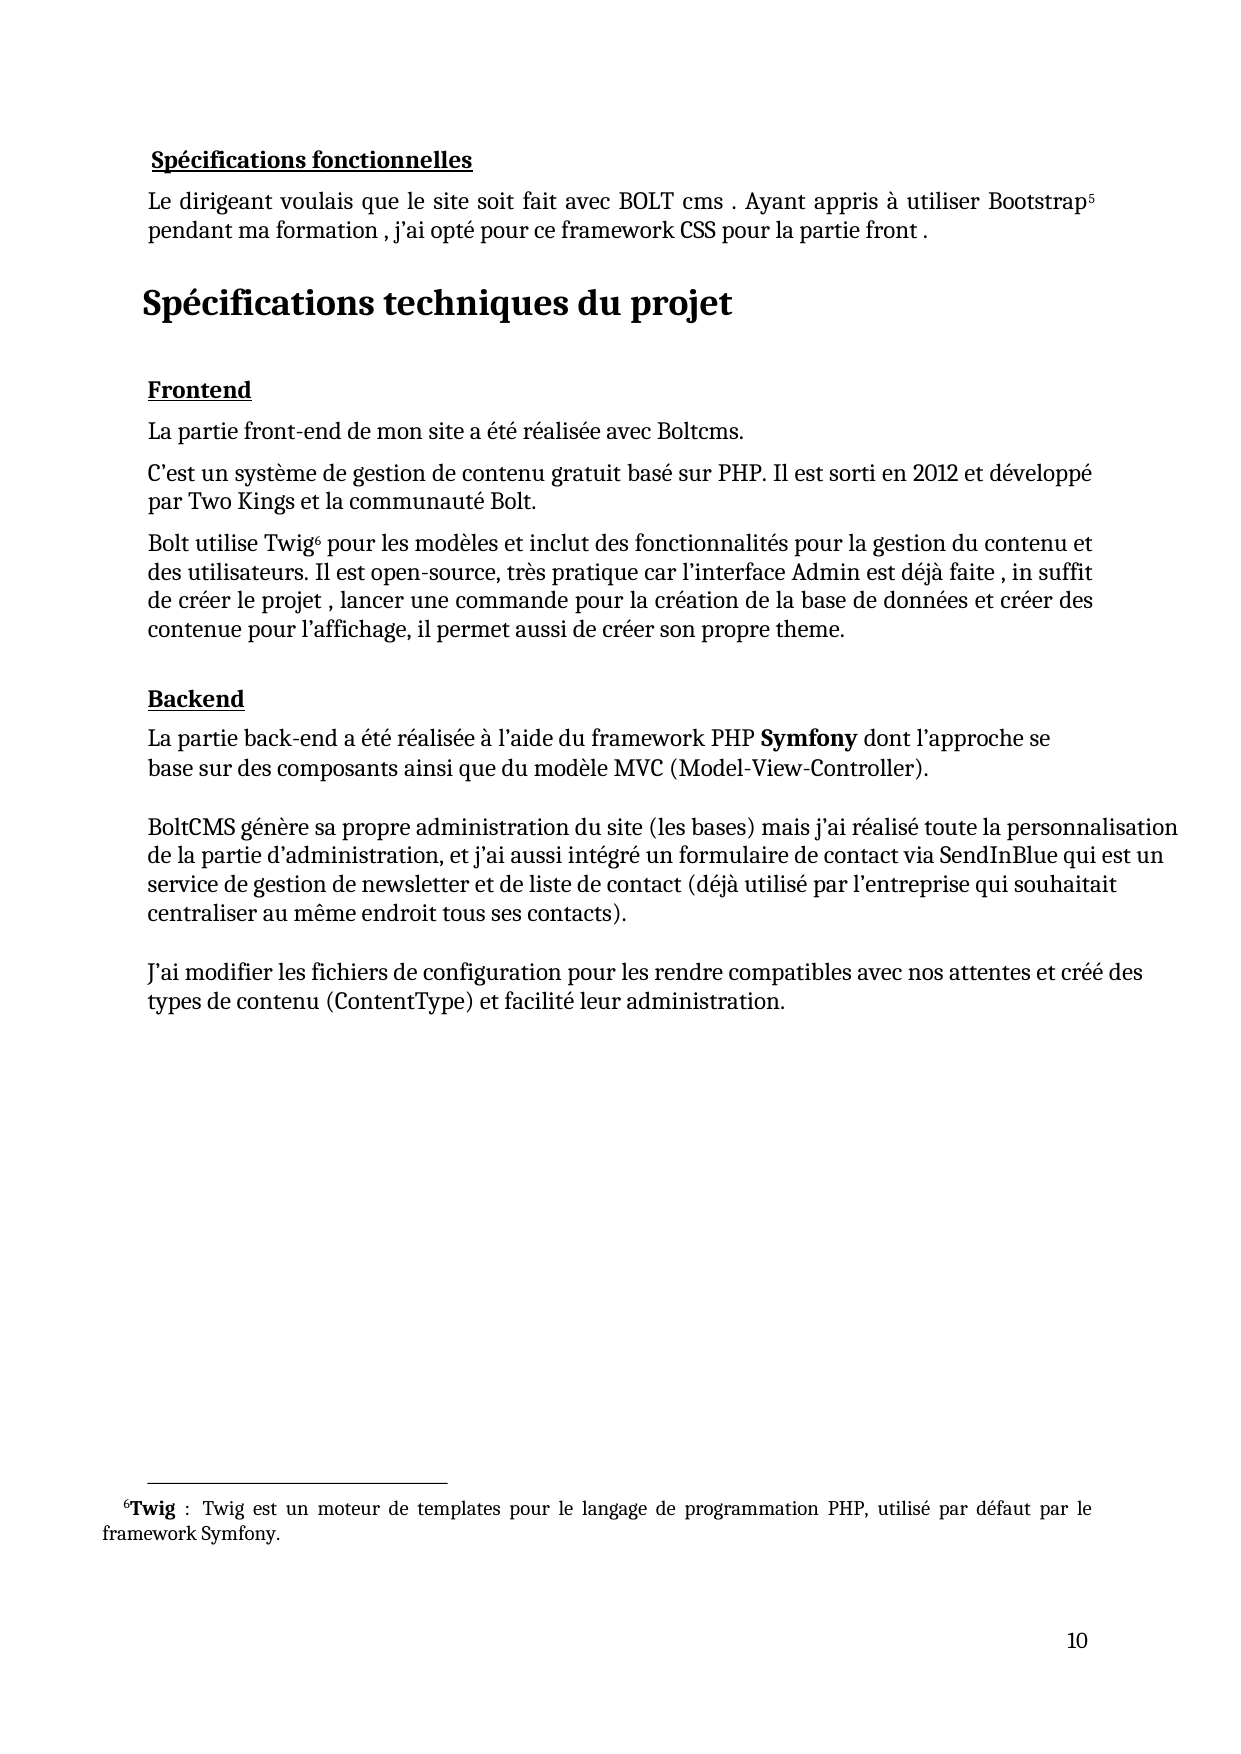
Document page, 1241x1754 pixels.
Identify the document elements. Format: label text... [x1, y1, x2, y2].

text C’est un système de gestion de contenu gratuit basé sur PHP. Il est sorti en 2012 et développé par Two Kings et la communauté Bolt. [148, 458, 1095, 516]
text La partie back-end a été réalisée à l’aide du framework PHP Symfony dont l’approche se [147, 724, 1180, 753]
subtitle Backend [147, 685, 1180, 714]
subtitle Spécifications techniques du projet [102, 281, 1180, 324]
text La partie front-end de mon site a été réalisée avec Boltcms. [148, 417, 1095, 446]
subtitle Frontend [147, 376, 1180, 404]
text 6Twig : Twig est un moteur de templates pour le langage de programmation PHP, utilisé par défaut par le framework Symfony. [102, 1469, 1094, 1546]
text base sur des composants ainsi que du modèle MVC (Model-View-Controller). [147, 754, 1180, 782]
text J’ai modifier les fichiers de configuration pour les rendre compatibles avec nos attentes et créé des types de contenu (ContentType) et facilité leur administration. [147, 958, 1180, 1015]
text Bolt utilise Twig6 pour les modèles et inclut des fonctionnalités pour la gestion du contenu et des utilisateurs. Il est open-source, très pratique car l’interface Admin est déjà faite , in suffit de créer le projet , lancer une commande pour la création de la base de données et créer des contenue pour l’affichage, il permet aussi de créer son propre theme. [148, 529, 1095, 644]
text Le dirigeant voulais que le site soit fait avec BOLT cms . Ayant appris à utiliser Bootstrap5 pendant ma formation , j’ai opté pour ce framework CSS pour la partie front . [148, 187, 1095, 245]
text BoltCMS génère sa propre administration du site (les bases) mais j’ai réalisé toute la personnalisation de la partie d’administration, et j’ai aussi intégré un formulaire de contact via SendInBlue qui est un service de gestion de newsletter et de liste de contact (déjà utilisé par l’entreprise qui souhaitait centraliser au même endroit tous ses contacts). [147, 813, 1180, 928]
subtitle Spécifications fonctionnelles [102, 146, 1180, 174]
